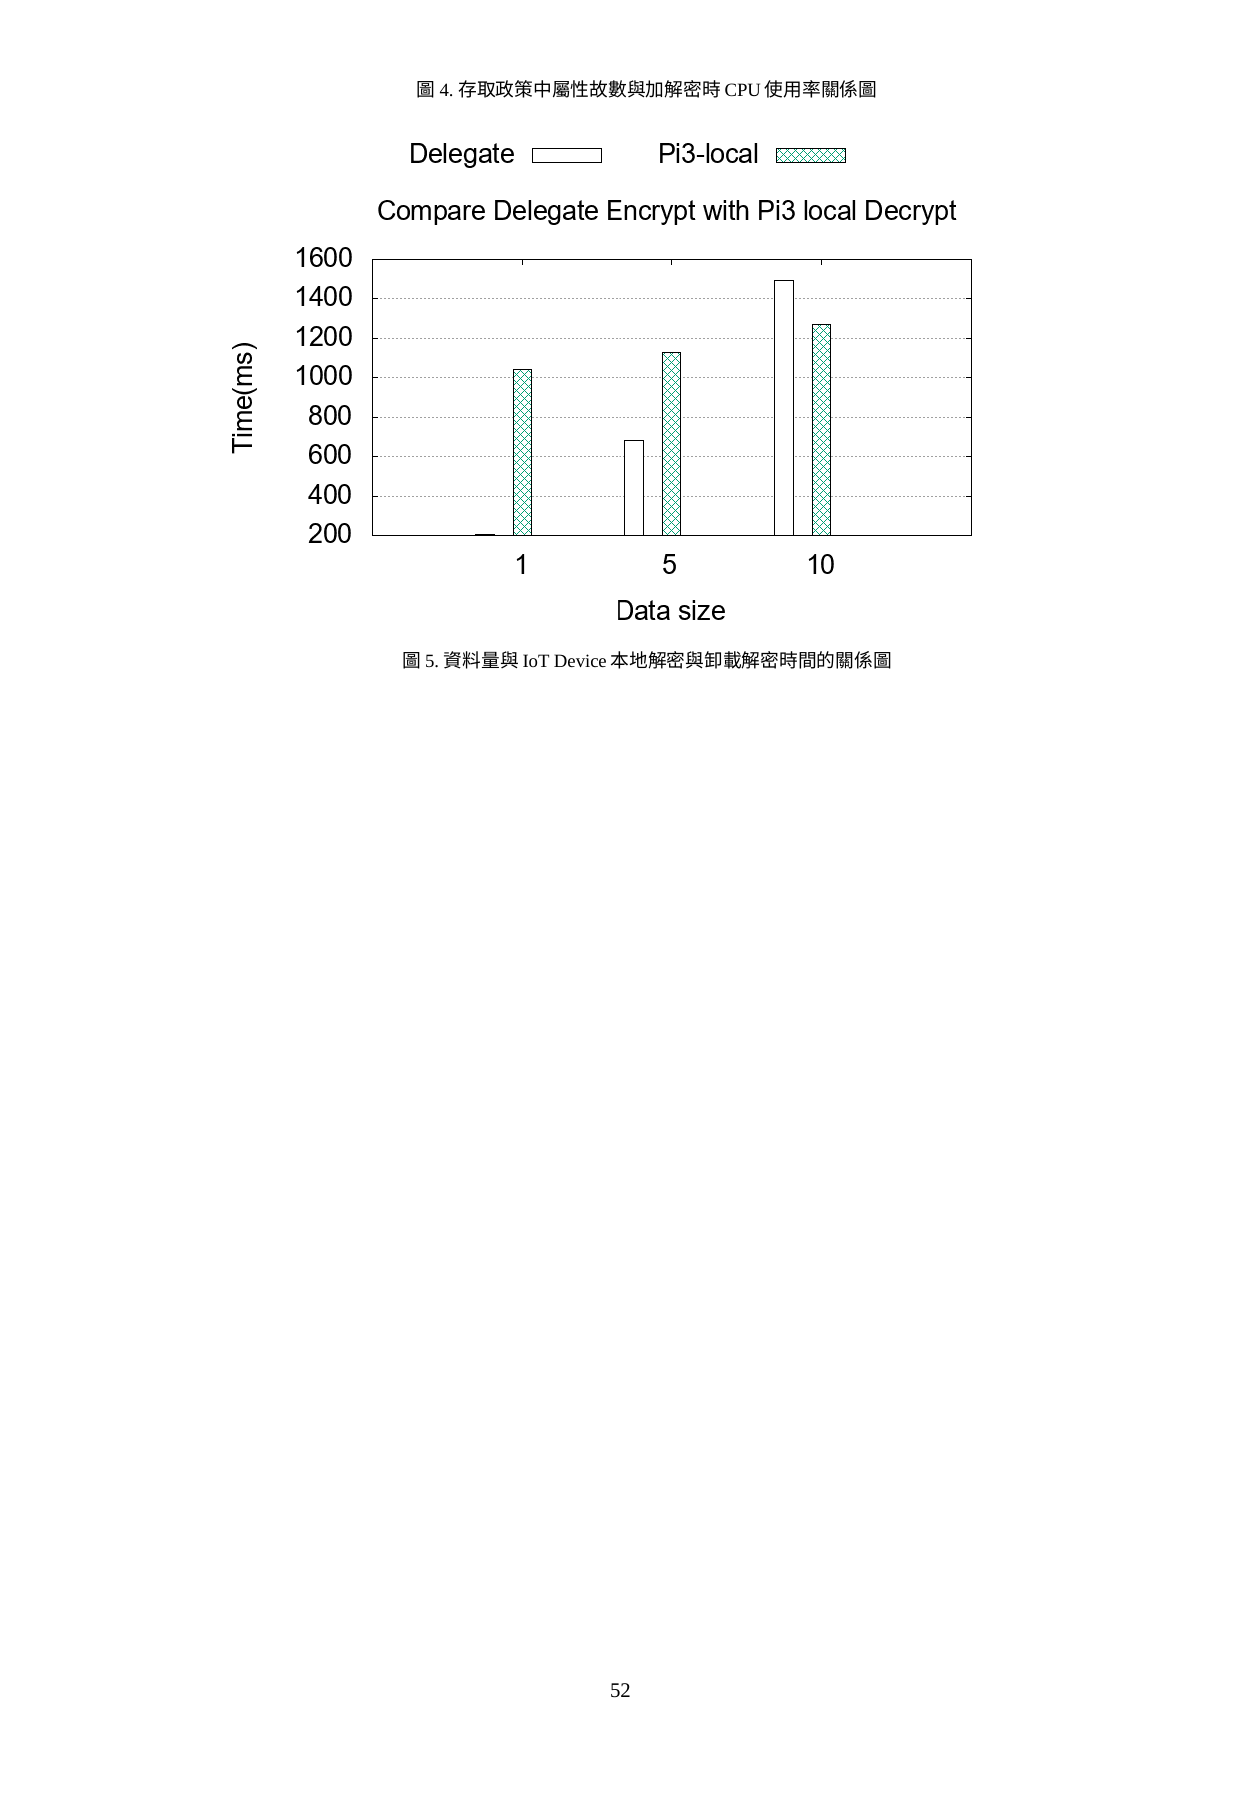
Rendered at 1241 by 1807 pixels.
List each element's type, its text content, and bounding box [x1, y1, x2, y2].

picture [221, 135, 1019, 634]
